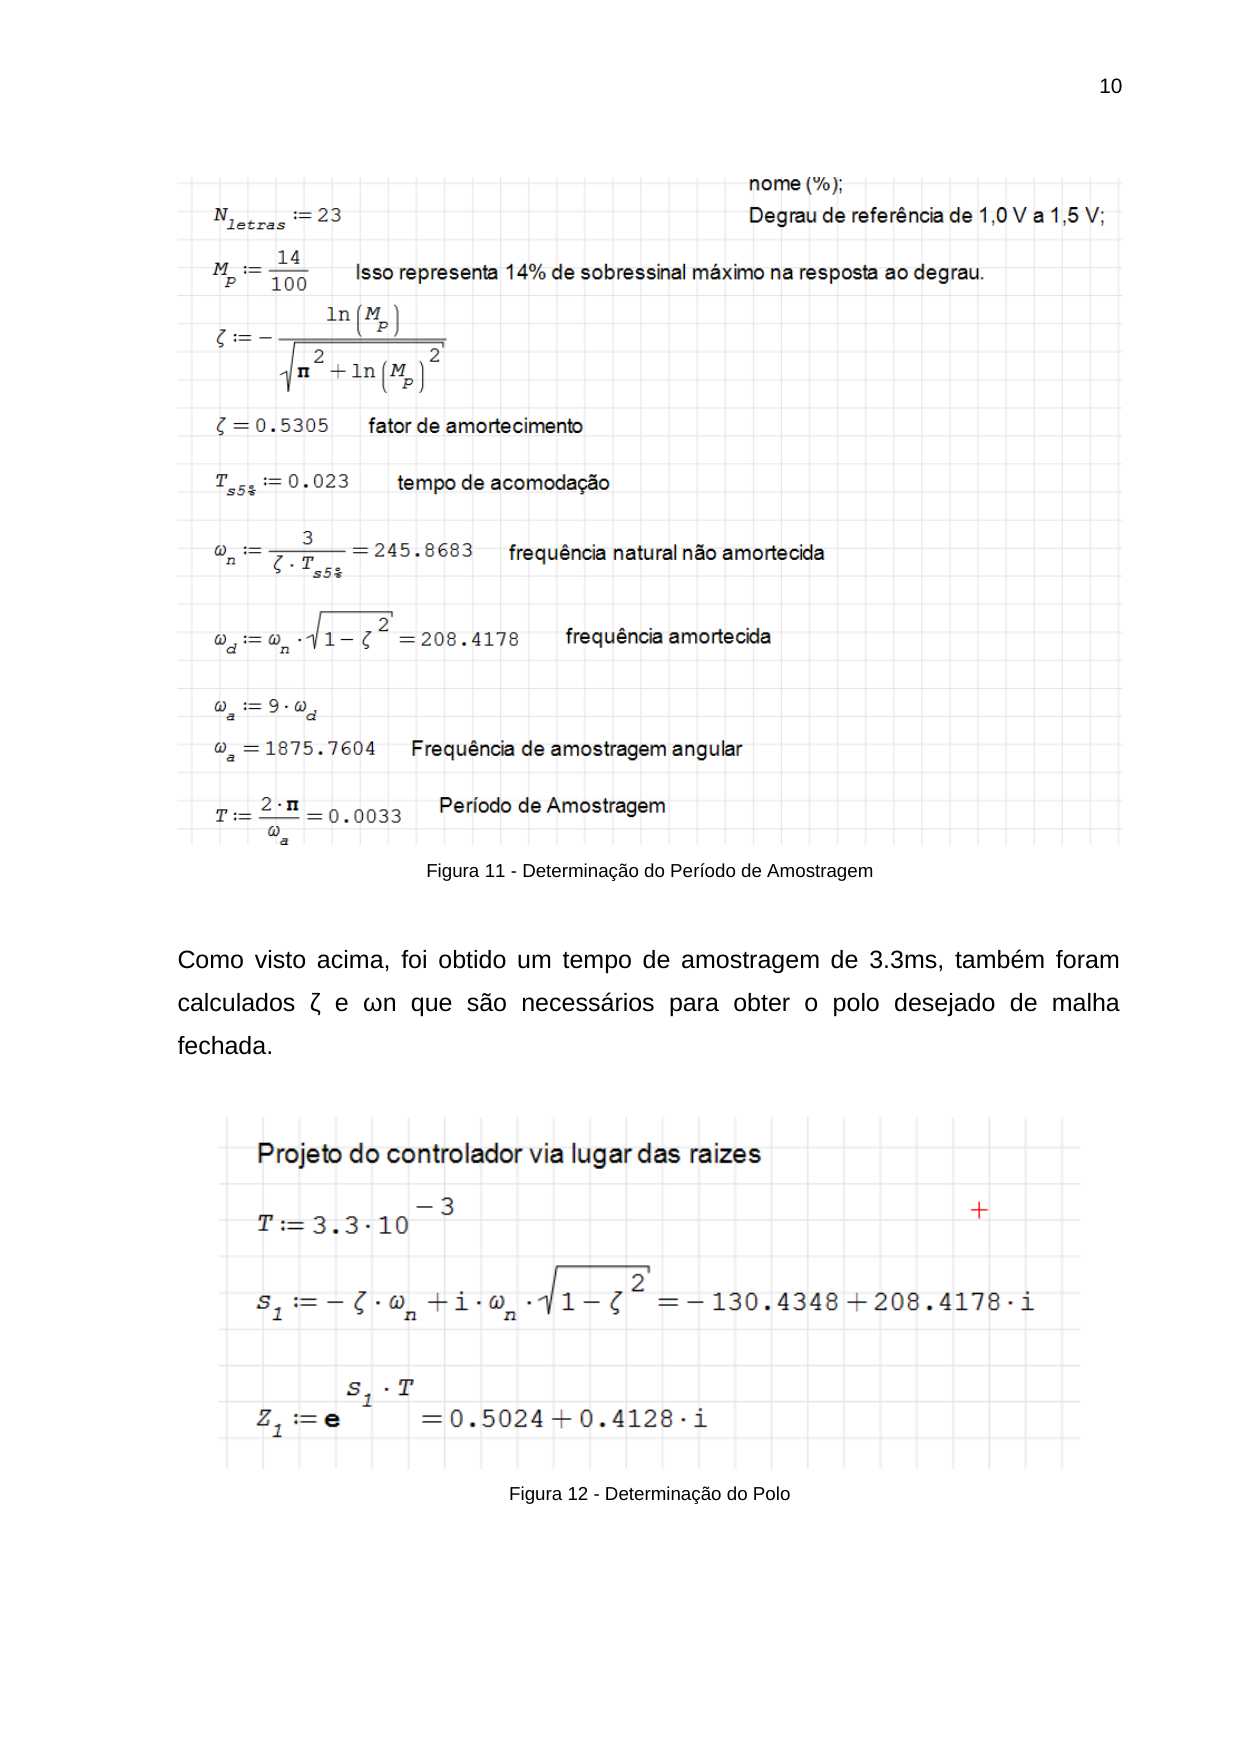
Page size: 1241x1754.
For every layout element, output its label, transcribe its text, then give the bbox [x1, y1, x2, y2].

text Figura 12 - Determinação do Polo [177, 1483, 1122, 1504]
text Como visto acima, foi obtido um tempo de amostragem de 3.3ms, também foram calculados ζ e ωn que são necessários para obter o polo desejado de malha fechada. [177, 945, 1122, 1060]
text Figura 11 - Determinação do Período de Amostragem [177, 859, 1122, 881]
picture [177, 177, 1123, 845]
picture [218, 1117, 1081, 1469]
